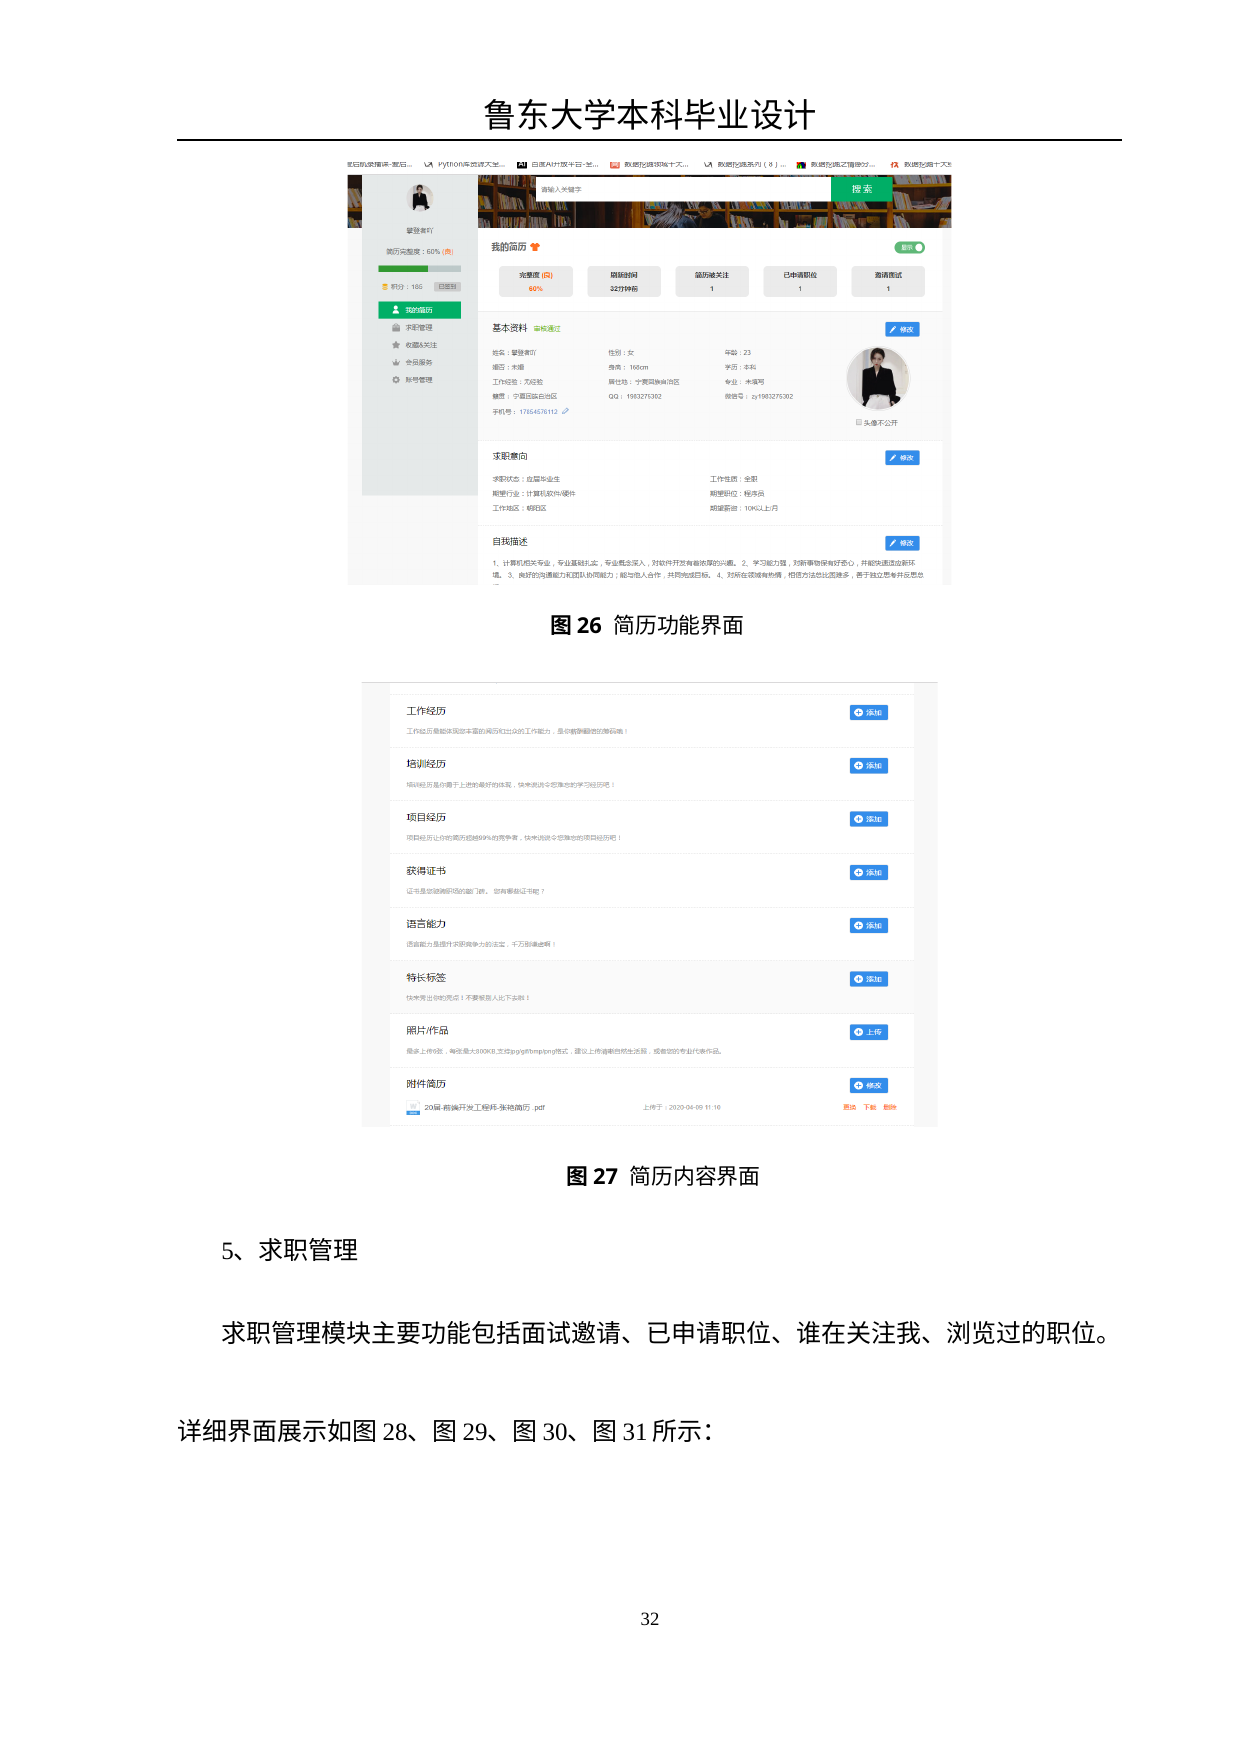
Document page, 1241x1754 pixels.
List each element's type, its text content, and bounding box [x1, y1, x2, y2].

picture [361, 682, 938, 1127]
picture [347, 162, 952, 585]
text 求职管理模块主要功能包括面试邀请、已申请职位、谁在关注我、浏览过的职位。详细界面展示如图28、图29、图30、图31所示： [177, 1299, 1122, 1462]
text 5、求职管理 [177, 1216, 1122, 1281]
